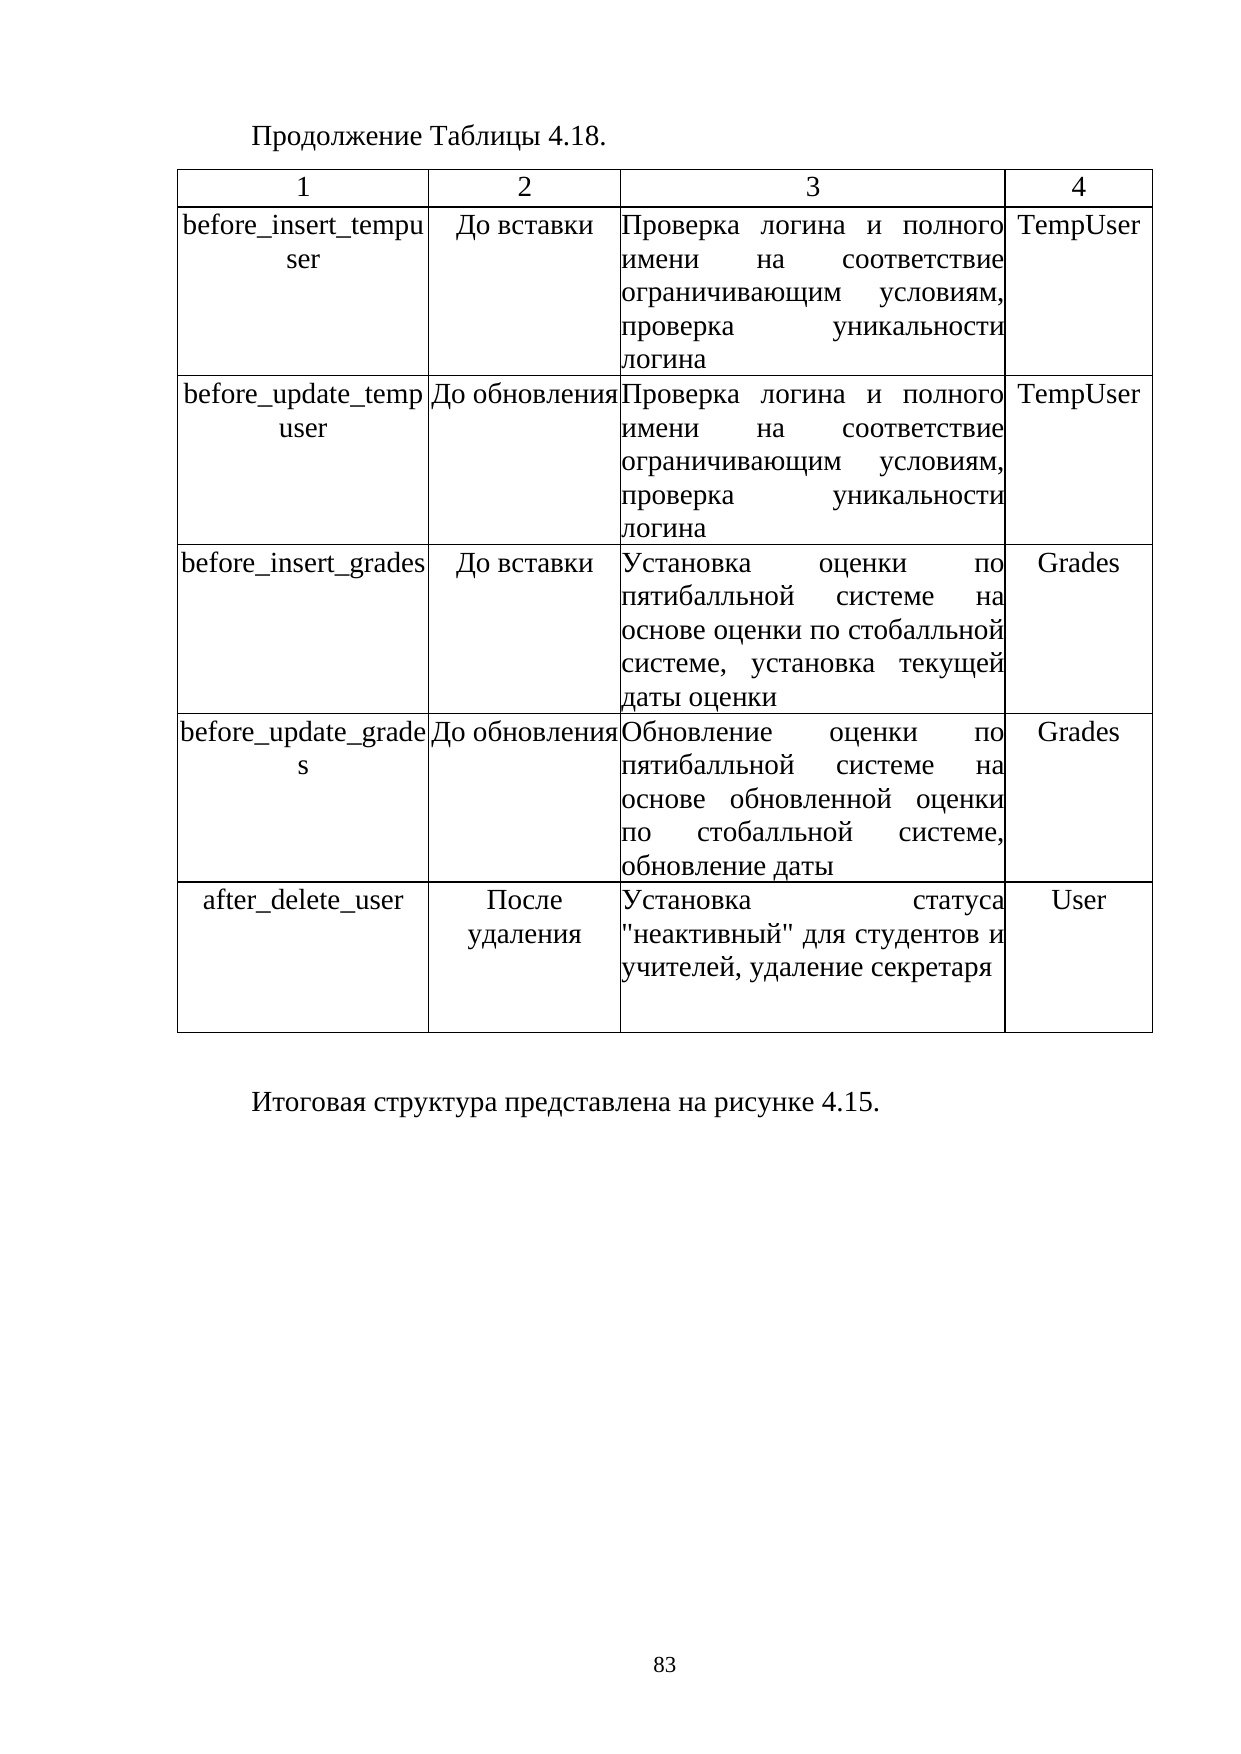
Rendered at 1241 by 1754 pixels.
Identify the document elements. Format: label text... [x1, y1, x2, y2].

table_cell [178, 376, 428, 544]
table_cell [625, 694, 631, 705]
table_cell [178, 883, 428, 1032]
text Итоговая структура представлена на рисунке 4.15. [177, 1084, 1152, 1117]
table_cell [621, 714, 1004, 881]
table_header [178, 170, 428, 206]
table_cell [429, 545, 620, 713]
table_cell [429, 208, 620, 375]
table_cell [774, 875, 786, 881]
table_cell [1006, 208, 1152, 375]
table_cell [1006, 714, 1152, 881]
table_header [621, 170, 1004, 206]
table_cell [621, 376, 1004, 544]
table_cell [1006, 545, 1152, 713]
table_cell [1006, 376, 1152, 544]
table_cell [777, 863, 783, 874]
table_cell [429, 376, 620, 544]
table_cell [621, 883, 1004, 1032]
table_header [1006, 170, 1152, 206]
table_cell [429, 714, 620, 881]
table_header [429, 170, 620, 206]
text Продолжение Таблицы 4.18. [177, 118, 1152, 152]
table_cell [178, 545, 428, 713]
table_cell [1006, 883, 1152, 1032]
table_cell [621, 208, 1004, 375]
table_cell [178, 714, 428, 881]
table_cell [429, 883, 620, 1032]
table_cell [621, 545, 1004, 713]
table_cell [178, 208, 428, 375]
